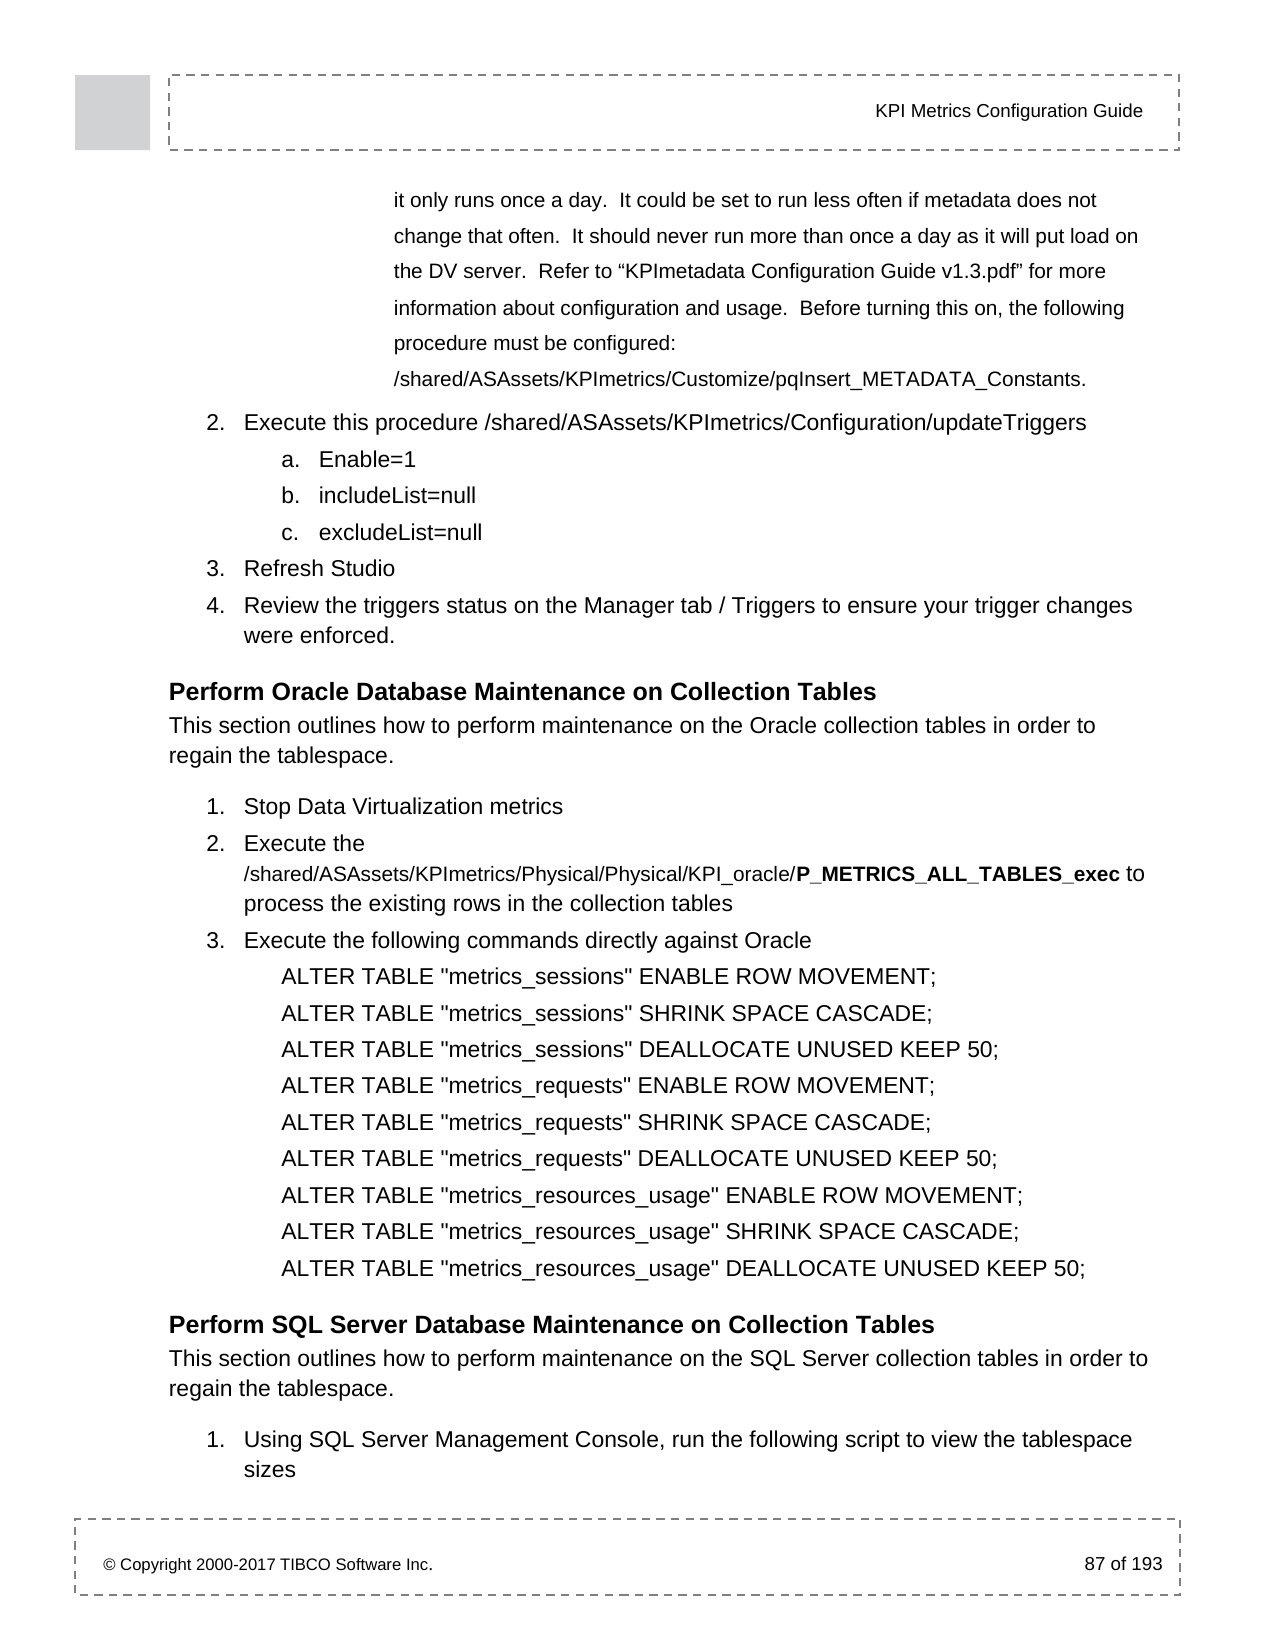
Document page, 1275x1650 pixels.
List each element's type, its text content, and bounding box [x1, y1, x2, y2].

text ALTER TABLE "metrics_resources_usage" DEALLOCATE UNUSED KEEP 50; [281, 1255, 1161, 1281]
list Execute the following commands directly against Oracle [206, 927, 1161, 953]
text ALTER TABLE "metrics_sessions" DEALLOCATE UNUSED KEEP 50; [281, 1036, 1161, 1062]
list Execute the /shared/ASAssets/KPImetrics/Physical/Physical/KPI_oracle/P_METRICS_ALL_TABLES_exec to process the existing rows in the collection tables [206, 830, 1161, 917]
subtitle Perform Oracle Database Maintenance on Collection Tables [169, 677, 1162, 706]
list includeList=null [281, 482, 1161, 509]
text ALTER TABLE "metrics_requests" DEALLOCATE UNUSED KEEP 50; [281, 1145, 1161, 1172]
subtitle Perform SQL Server Database Maintenance on Collection Tables [169, 1310, 1162, 1339]
list Enable=1 [281, 446, 1161, 472]
list excludeList=null [281, 519, 1161, 545]
text ALTER TABLE "metrics_requests" ENABLE ROW MOVEMENT; [281, 1072, 1161, 1099]
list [375, 187, 1162, 391]
text ALTER TABLE "metrics_sessions" ENABLE ROW MOVEMENT; [281, 963, 1161, 989]
list Refresh Studio [206, 555, 1161, 582]
text ALTER TABLE "metrics_resources_usage" SHRINK SPACE CASCADE; [281, 1218, 1161, 1245]
text ALTER TABLE "metrics_sessions" SHRINK SPACE CASCADE; [281, 999, 1161, 1026]
text ALTER TABLE "metrics_requests" SHRINK SPACE CASCADE; [281, 1109, 1161, 1135]
list Using SQL Server Management Console, run the following script to view the tablespace sizes [206, 1426, 1161, 1483]
list Execute this procedure /shared/ASAssets/KPImetrics/Configuration/updateTriggers [206, 409, 1161, 436]
text This section outlines how to perform maintenance on the SQL Server collection tables in order to regain the tablespace. [169, 1345, 1161, 1402]
text This section outlines how to perform maintenance on the Oracle collection tables in order to regain the tablespace. [169, 712, 1161, 769]
text ALTER TABLE "metrics_resources_usage" ENABLE ROW MOVEMENT; [281, 1182, 1161, 1208]
list Stop Data Virtualization metrics [206, 793, 1161, 820]
list Review the triggers status on the Manager tab / Triggers to ensure your trigger changes were enforced. [206, 592, 1161, 648]
